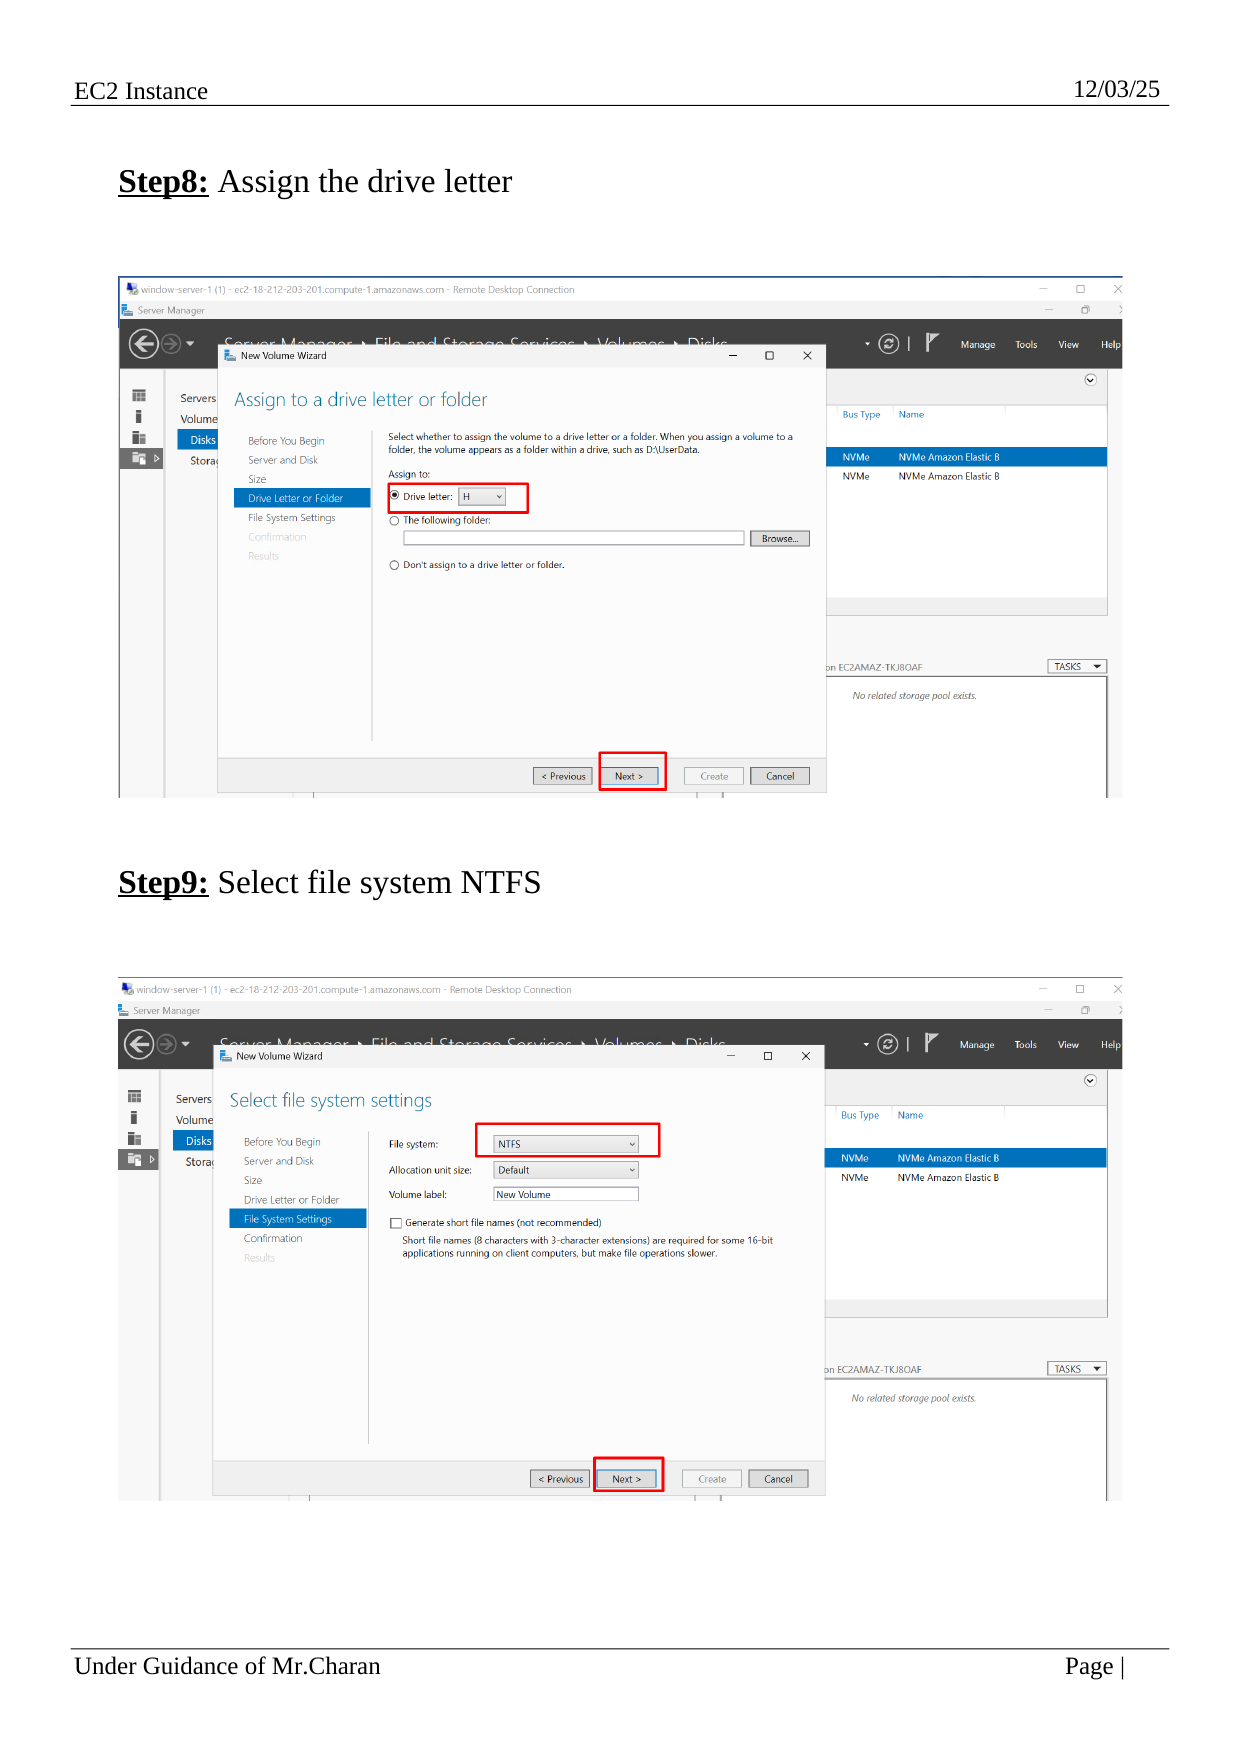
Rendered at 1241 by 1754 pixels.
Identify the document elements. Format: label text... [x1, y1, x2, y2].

text Step9: Select file system NTFS [118, 862, 1122, 900]
picture [118, 977, 1123, 1501]
picture [118, 276, 1123, 798]
text Step8: Assign the drive letter [118, 161, 1122, 200]
